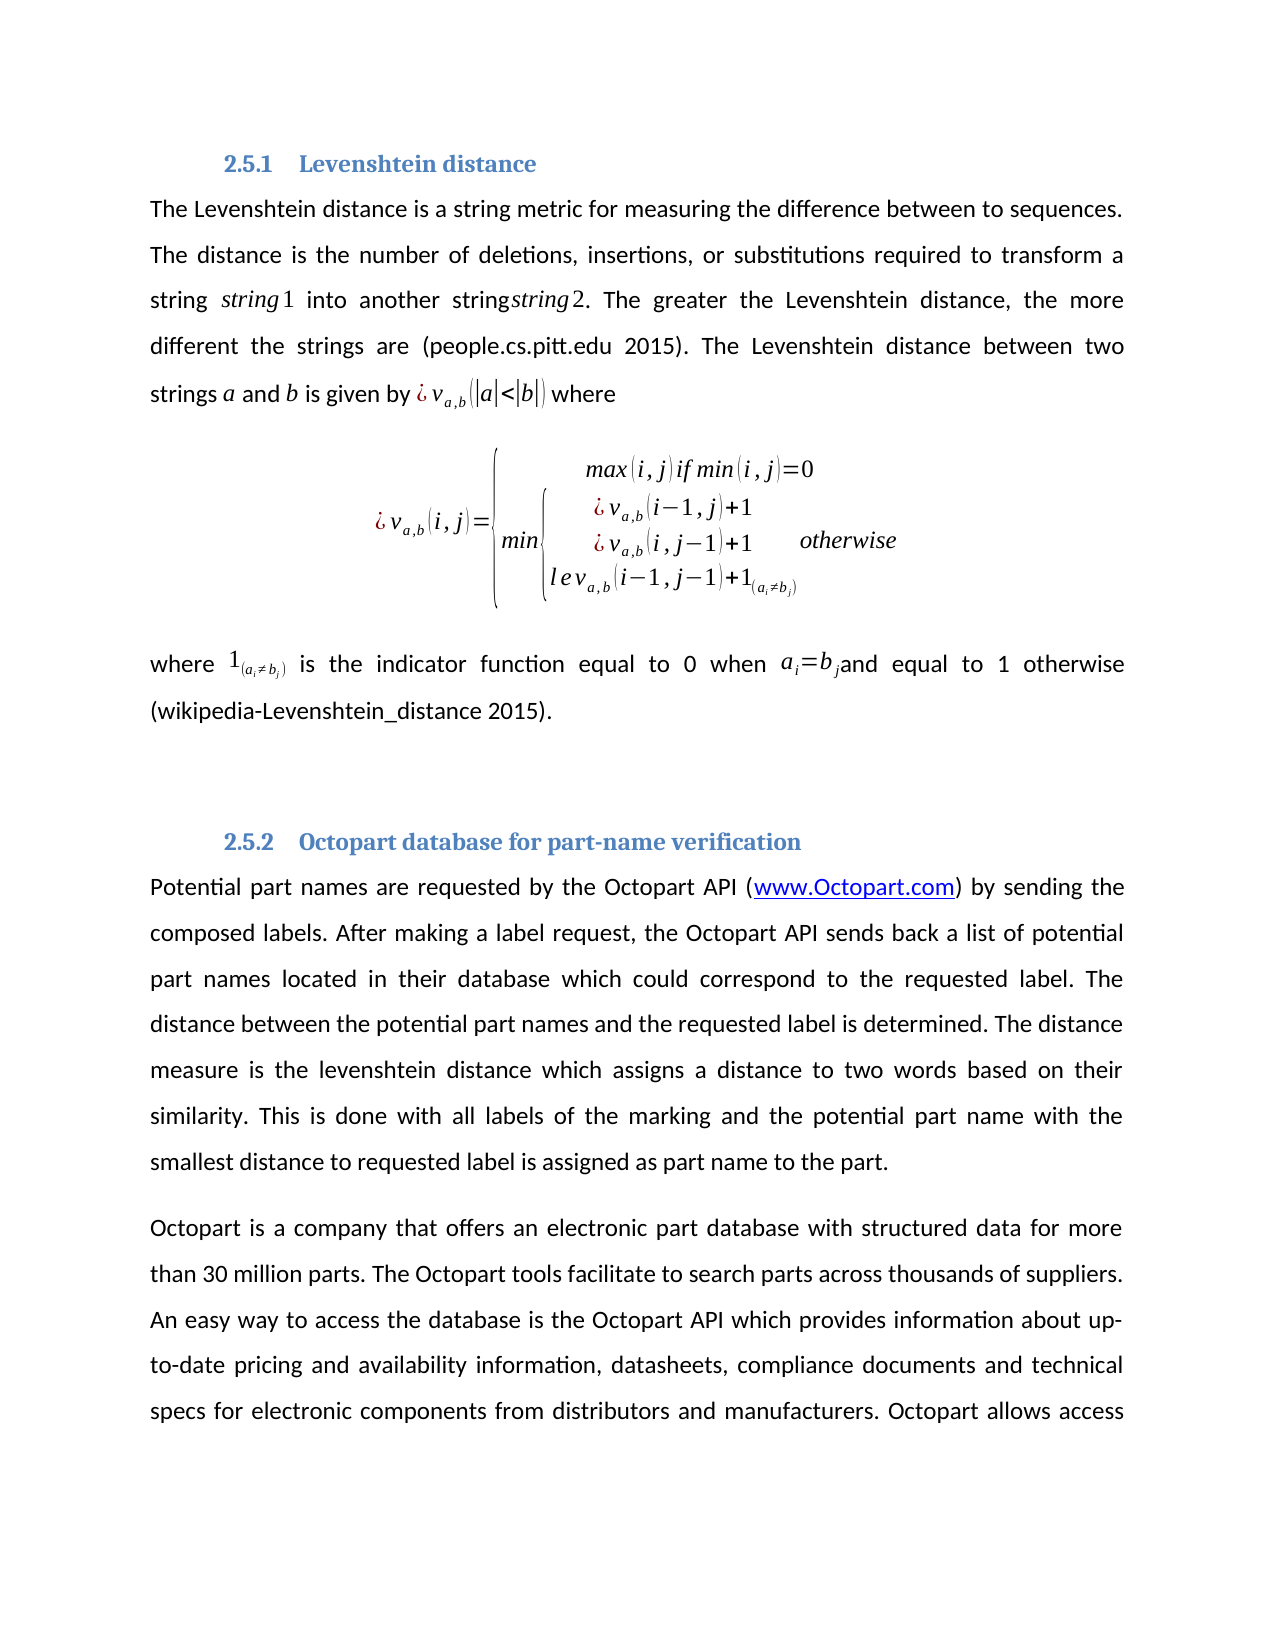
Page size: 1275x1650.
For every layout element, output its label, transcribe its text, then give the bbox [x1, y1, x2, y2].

text Potential part names are requested by the Octopart API (www.Octopart.com) by sending the composed labels. After making a label request, the Octopart API sends back a list of potential part names located in their database which could correspond to the requested label. The distance between the potential part names and the requested label is determined. The distance measure is the levenshtein distance which assigns a distance to two words based on their similarity. This is done with all labels of the marking and the potential part name with the smallest distance to requested label is assigned as part name to the part. [150, 871, 1125, 1176]
text The Levenshtein distance is a string metric for measuring the difference between to sequences. The distance is the number of deletions, insertions, or substitutions required to transform a string into another string. The greater the Levenshtein distance, the more different the strings are . The Levenshtein distance between two strings and is given by where [150, 193, 1125, 411]
text where is the indicator function equal to 0 when and equal to 1 otherwise . [150, 646, 1125, 726]
subtitle Levenshtein distance [224, 150, 1125, 179]
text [150, 1212, 1125, 1426]
subtitle Octopart database for part-name verification [224, 828, 1125, 857]
